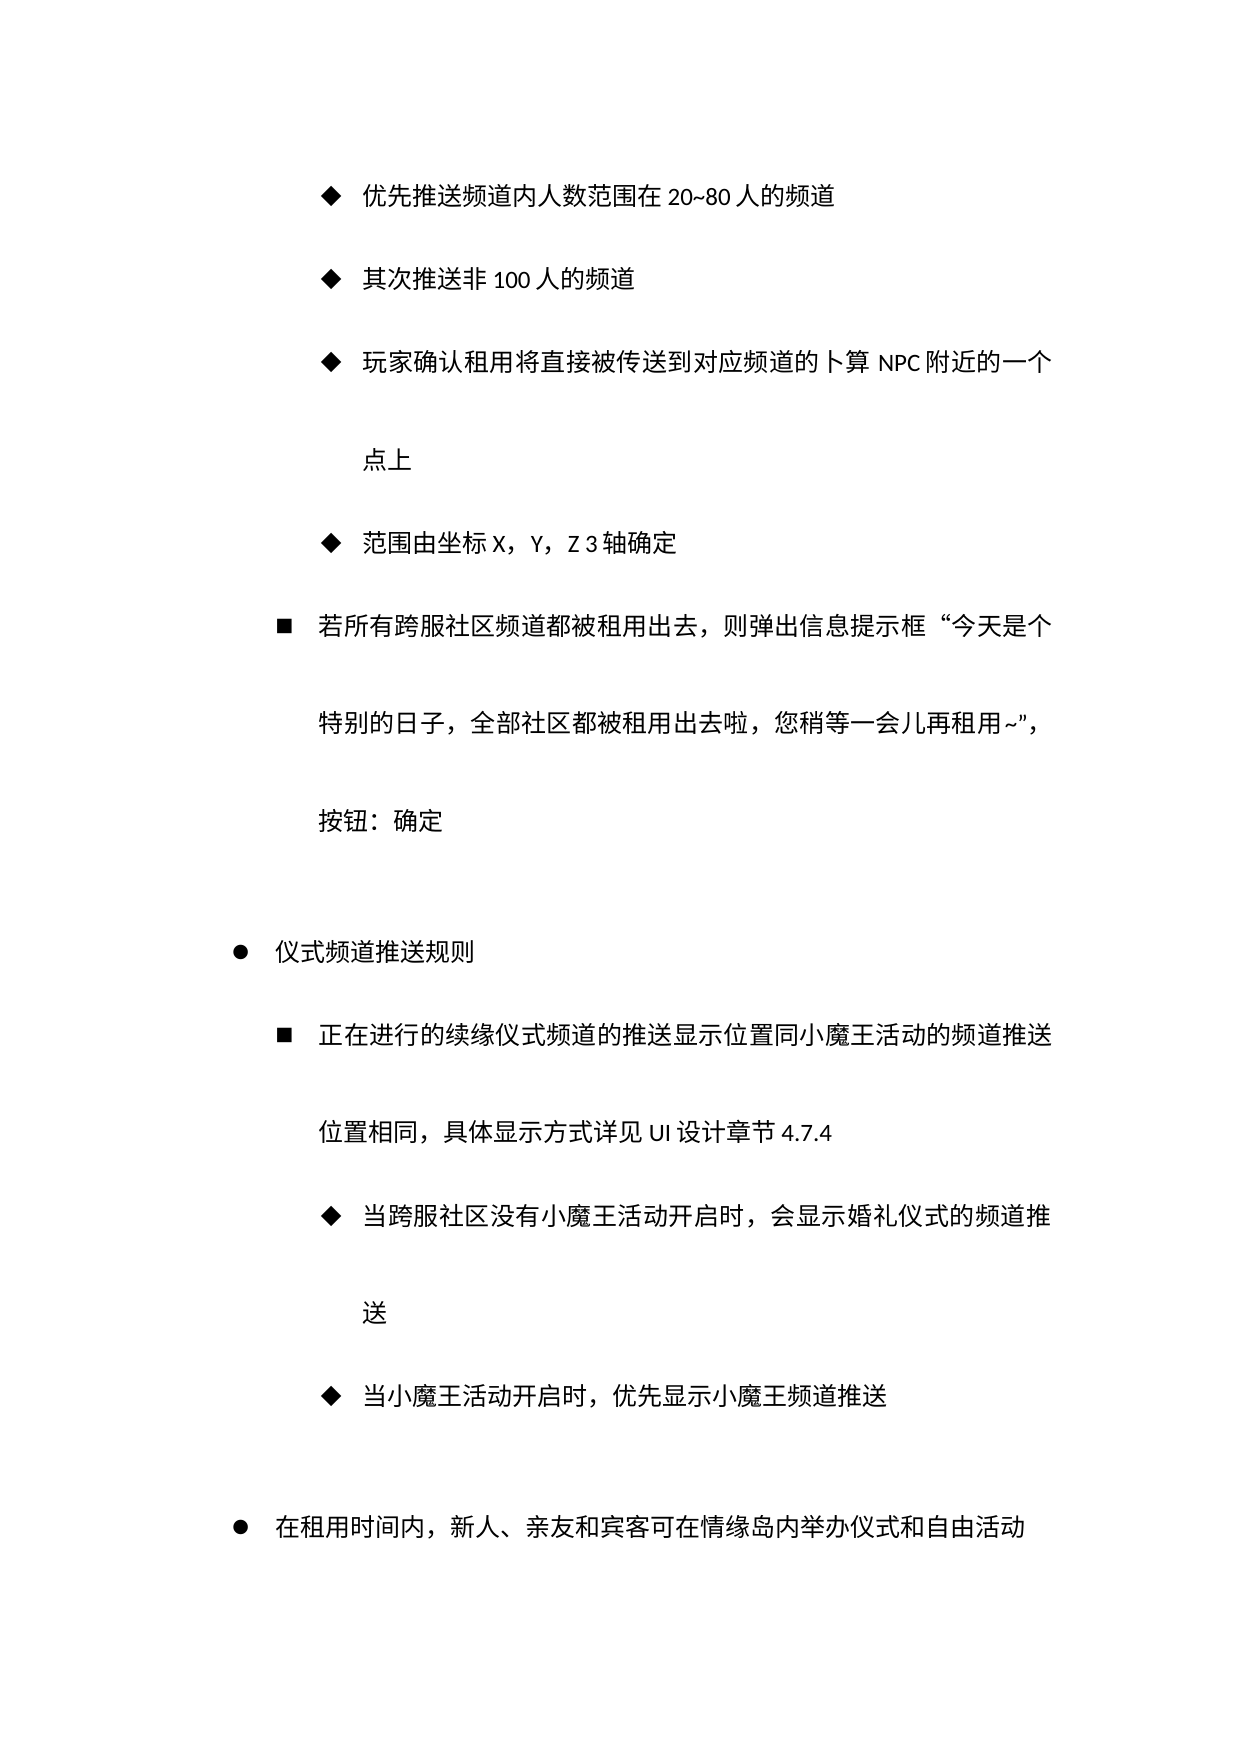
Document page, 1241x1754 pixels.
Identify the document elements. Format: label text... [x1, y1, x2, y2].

list 当跨服社区没有小魔王活动开启时，会显示婚礼仪式的频道推送 [319, 1182, 1053, 1344]
list 在租用时间内，新人、亲友和宾客可在情缘岛内举办仪式和自由活动 [231, 1493, 1053, 1558]
list 优先推送频道内人数范围在20~80人的频道 [319, 162, 1053, 227]
list 正在进行的续缘仪式频道的推送显示位置同小魔王活动的频道推送位置相同，具体显示方式详见UI设计章节4.7.4 [275, 1001, 1053, 1163]
list 范围由坐标X，Y，Z 3轴确定 [319, 509, 1053, 574]
list 当小魔王活动开启时，优先显示小魔王频道推送 [319, 1362, 1053, 1427]
list 其次推送非100人的频道 [319, 245, 1053, 310]
list 仪式频道推送规则 [231, 918, 1053, 983]
list 玩家确认租用将直接被传送到对应频道的卜算NPC附近的一个点上 [319, 328, 1053, 491]
list 若所有跨服社区频道都被租用出去，则弹出信息提示框“今天是个特别的日子，全部社区都被租用出去啦，您稍等一会儿再租用~”，按钮：确定 [275, 592, 1053, 852]
